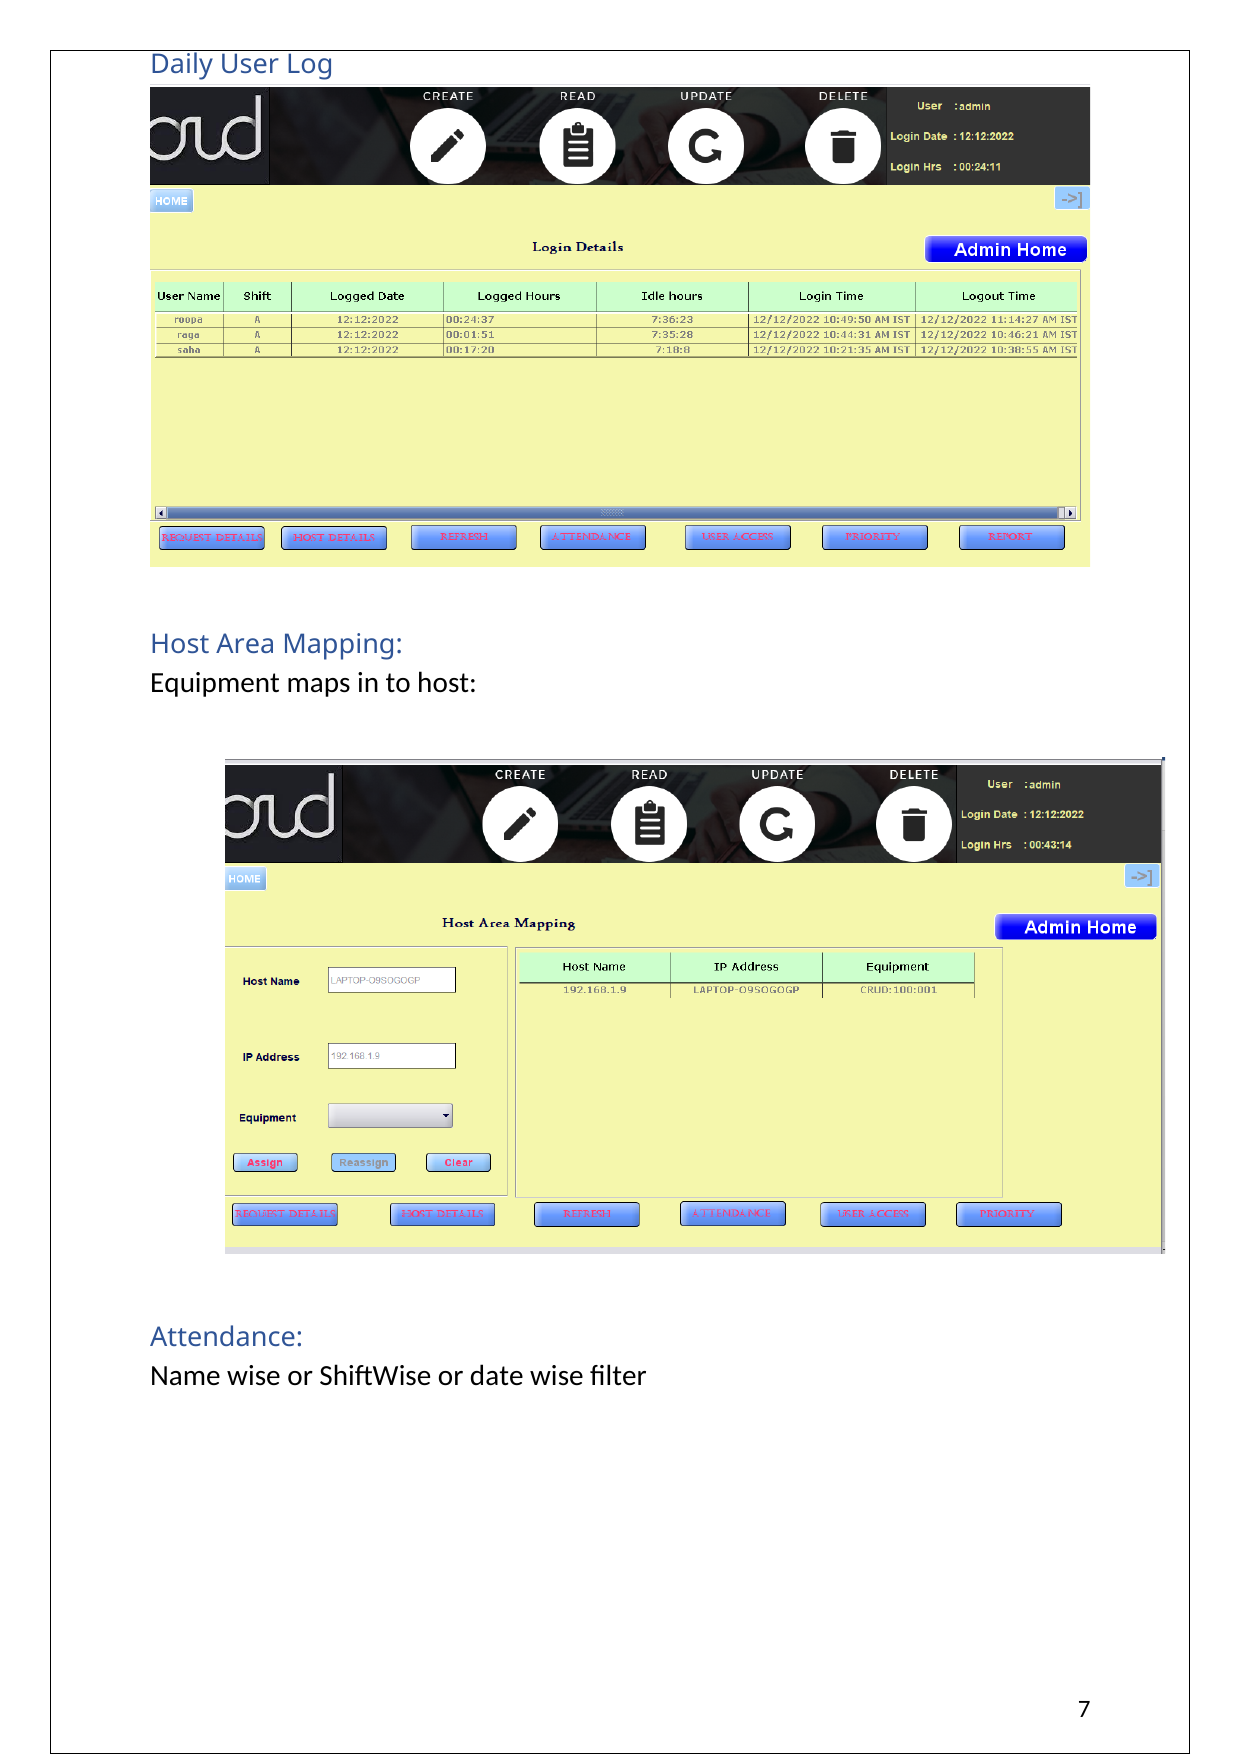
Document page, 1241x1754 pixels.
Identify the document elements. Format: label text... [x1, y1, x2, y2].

text Equipment maps in to host: [150, 664, 1090, 700]
picture [225, 757, 1166, 1254]
subtitle Attendance: [150, 1317, 1090, 1354]
text Name wise or ShiftWise or date wise filter [150, 1357, 1090, 1392]
subtitle Host Area Mapping: [150, 624, 1090, 661]
picture [150, 84, 1091, 567]
subtitle Daily User Log [150, 51, 1090, 84]
